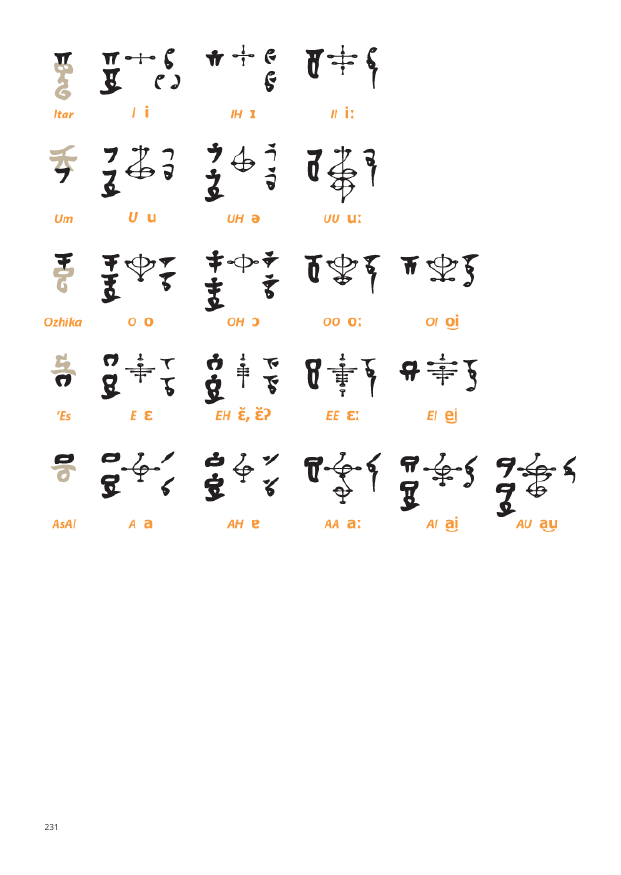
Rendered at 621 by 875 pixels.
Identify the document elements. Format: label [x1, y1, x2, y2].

picture [44, 44, 576, 532]
